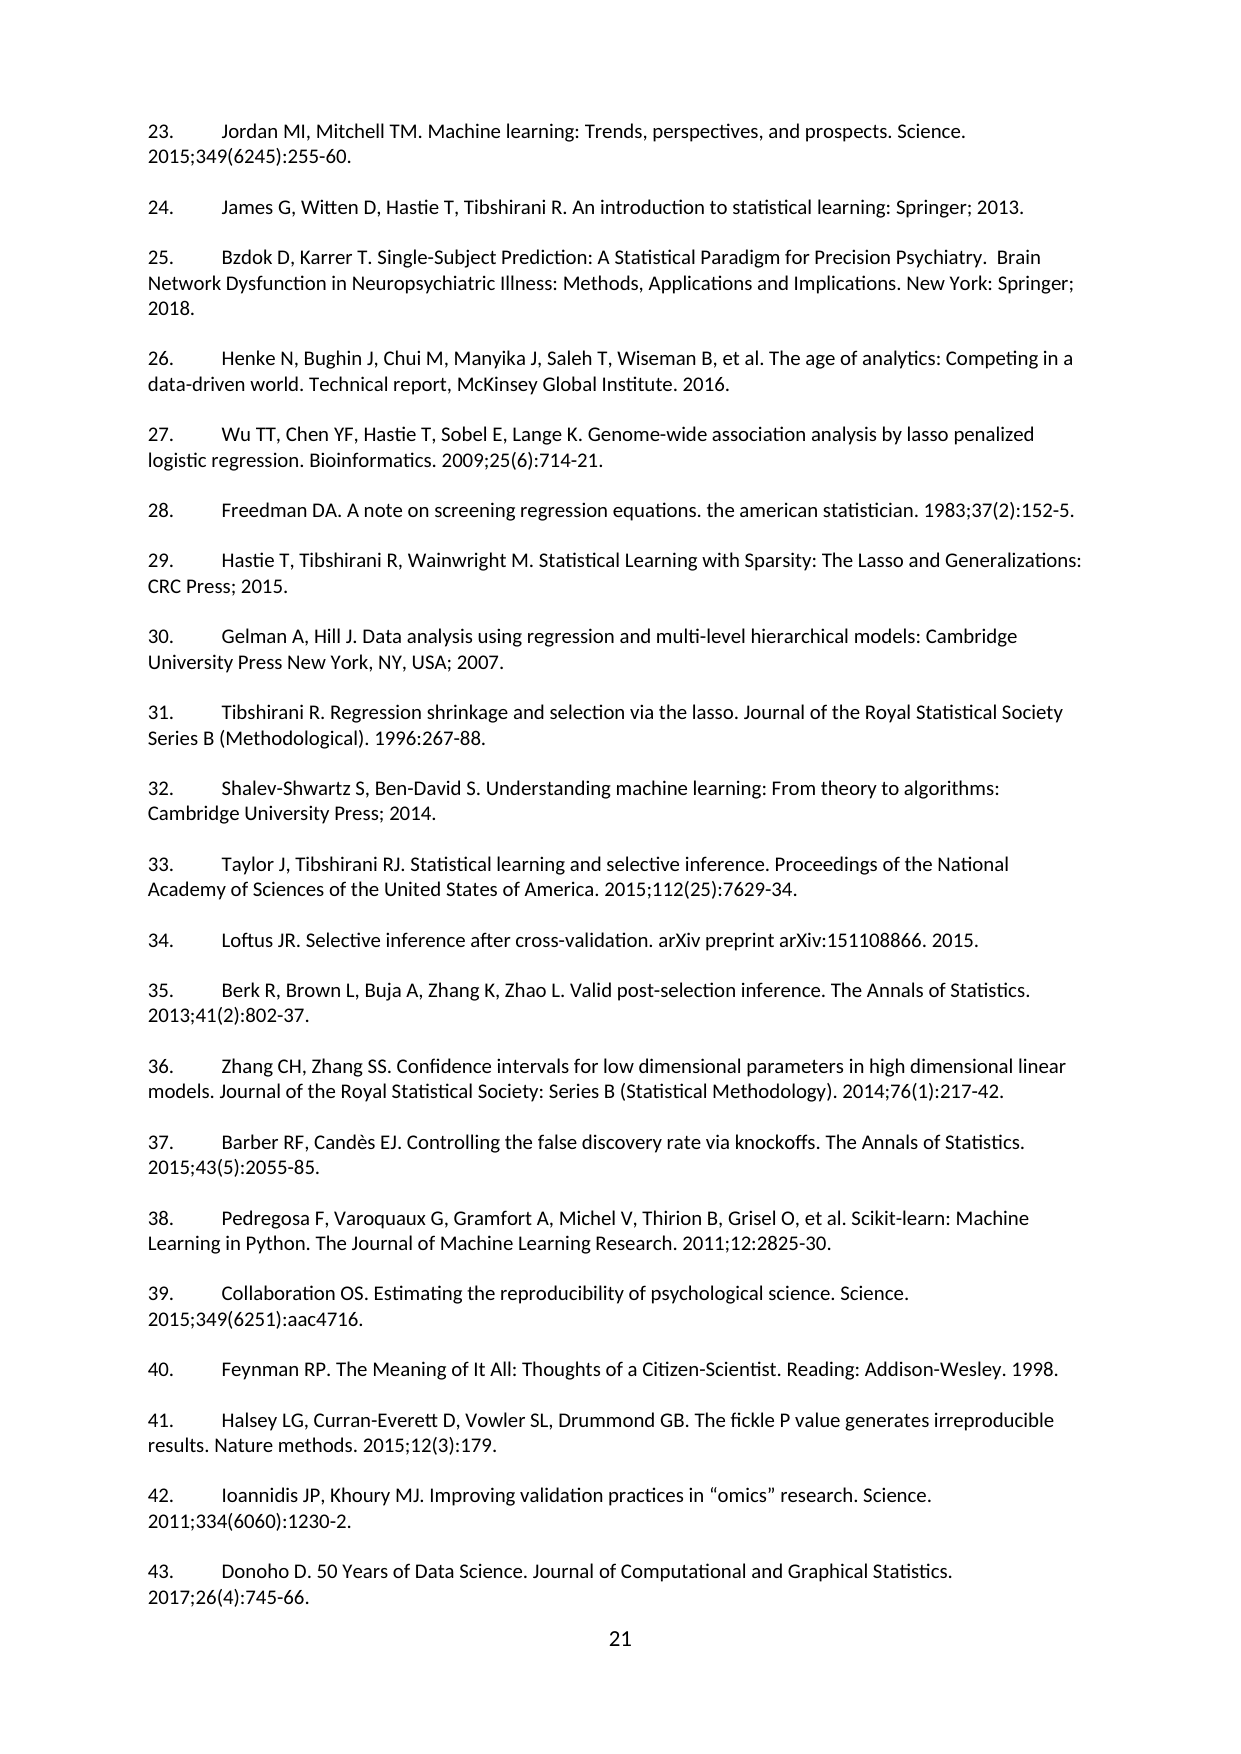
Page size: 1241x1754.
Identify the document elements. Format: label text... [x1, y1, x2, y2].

text 42. Ioannidis JP, Khoury MJ. Improving validation practices in “omics” research. Science. 2011;334(6060):1230-2. [148, 1483, 1092, 1533]
text 27. Wu TT, Chen YF, Hastie T, Sobel E, Lange K. Genome-wide association analysis by lasso penalized logistic regression. Bioinformatics. 2009;25(6):714-21. [148, 421, 1092, 472]
text 31. Tibshirani R. Regression shrinkage and selection via the lasso. Journal of the Royal Statistical Society Series B (Methodological). 1996:267-88. [148, 699, 1092, 750]
text 41. Halsey LG, Curran-Everett D, Vowler SL, Drummond GB. The fickle P value generates irreproducible results. Nature methods. 2015;12(3):179. [148, 1407, 1092, 1458]
text 39. Collaboration OS. Estimating the reproducibility of psychological science. Science. 2015;349(6251):aac4716. [148, 1281, 1092, 1331]
text 34. Loftus JR. Selective inference after cross-validation. arXiv preprint arXiv:151108866. 2015. [148, 927, 1092, 952]
text 35. Berk R, Brown L, Buja A, Zhang K, Zhao L. Valid post-selection inference. The Annals of Statistics. 2013;41(2):802-37. [148, 977, 1092, 1028]
text 26. Henke N, Bughin J, Chui M, Manyika J, Saleh T, Wiseman B, et al. The age of analytics: Competing in a data-driven world. Technical report, McKinsey Global Institute. 2016. [148, 346, 1092, 396]
text 28. Freedman DA. A note on screening regression equations. the american statistician. 1983;37(2):152-5. [148, 497, 1092, 523]
text 36. Zhang CH, Zhang SS. Confidence intervals for low dimensional parameters in high dimensional linear models. Journal of the Royal Statistical Society: Series B (Statistical Methodology). 2014;76(1):217-42. [148, 1053, 1092, 1104]
text 29. Hastie T, Tibshirani R, Wainwright M. Statistical Learning with Sparsity: The Lasso and Generalizations: CRC Press; 2015. [148, 548, 1092, 598]
text 38. Pedregosa F, Varoquaux G, Gramfort A, Michel V, Thirion B, Grisel O, et al. Scikit-learn: Machine Learning in Python. The Journal of Machine Learning Research. 2011;12:2825-30. [148, 1205, 1092, 1256]
text 33. Taylor J, Tibshirani RJ. Statistical learning and selective inference. Proceedings of the National Academy of Sciences of the United States of America. 2015;112(25):7629-34. [148, 851, 1092, 902]
text 23. Jordan MI, Mitchell TM. Machine learning: Trends, perspectives, and prospects. Science. 2015;349(6245):255-60. [148, 118, 1092, 169]
text 25. Bzdok D, Karrer T. Single-Subject Prediction: A Statistical Paradigm for Precision Psychiatry. Brain Network Dysfunction in Neuropsychiatric Illness: Methods, Applications and Implications. New York: Springer; 2018. [148, 244, 1092, 321]
text 32. Shalev-Shwartz S, Ben-David S. Understanding machine learning: From theory to algorithms: Cambridge University Press; 2014. [148, 775, 1092, 826]
text 37. Barber RF, Candès EJ. Controlling the false discovery rate via knockoffs. The Annals of Statistics. 2015;43(5):2055-85. [148, 1129, 1092, 1180]
text 24. James G, Witten D, Hastie T, Tibshirani R. An introduction to statistical learning: Springer; 2013. [148, 194, 1092, 219]
text 30. Gelman A, Hill J. Data analysis using regression and multi-level hierarchical models: Cambridge University Press New York, NY, USA; 2007. [148, 623, 1092, 674]
text 43. Donoho D. 50 Years of Data Science. Journal of Computational and Graphical Statistics. 2017;26(4):745-66. [148, 1558, 1092, 1609]
text 40. Feynman RP. The Meaning of It All: Thoughts of a Citizen-Scientist. Reading: Addison-Wesley. 1998. [148, 1356, 1092, 1382]
